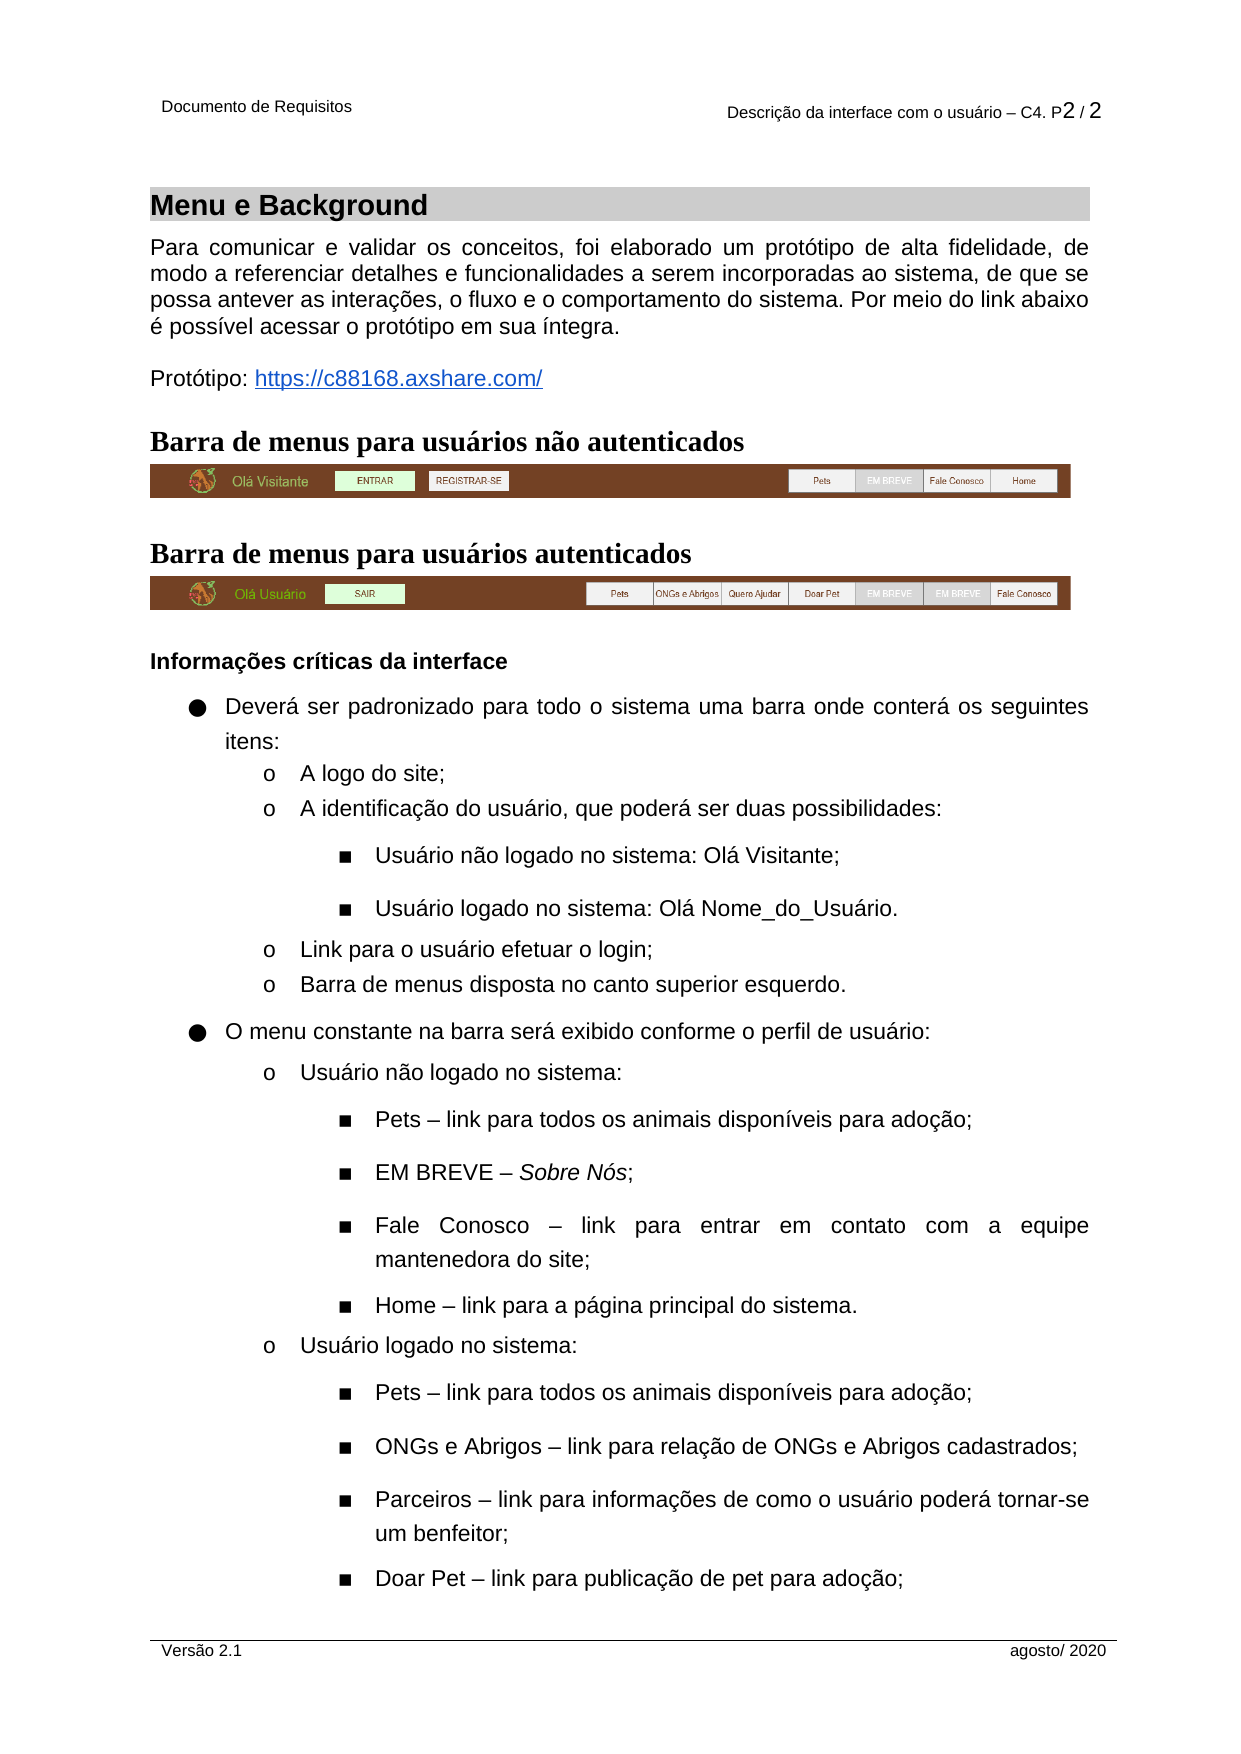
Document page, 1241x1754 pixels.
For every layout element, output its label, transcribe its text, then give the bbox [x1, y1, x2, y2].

picture [150, 464, 1071, 498]
list Usuário não logado no sistema: Olá Visitante; [337, 829, 1090, 877]
list Usuário logado no sistema: Olá Nome_do_Usuário. [337, 883, 1090, 930]
list EM BREVE – Sobre Nós; [337, 1146, 1090, 1193]
list Deverá ser padronizado para todo o sistema uma barra onde conterá os seguintes itens: [187, 681, 1090, 754]
text Protótipo: https://c88168.axshare.com/ [150, 365, 1090, 392]
list Usuário não logado no sistema: [262, 1058, 1090, 1087]
list Fale Conosco – link para entrar em contato com a equipe mantenedora do site; [337, 1199, 1090, 1273]
list Barra de menus disposta no canto superior esquerdo. [262, 971, 1090, 999]
list Pets – link para todos os animais disponíveis para adoção; [337, 1093, 1090, 1140]
text Informações críticas da interface [150, 648, 1090, 674]
subtitle Menu e Background [150, 187, 1090, 221]
list Usuário logado no sistema: [262, 1332, 1090, 1361]
list Home – link para a página principal do sistema. [337, 1279, 1090, 1326]
list Pets – link para todos os animais disponíveis para adoção; [337, 1367, 1090, 1414]
subtitle Barra de menus para usuários autenticados [150, 537, 1090, 570]
list A logo do site; [262, 760, 1090, 789]
subtitle Barra de menus para usuários não autenticados [150, 424, 1090, 458]
list O menu constante na barra será exibido conforme o perfil de usuário: [187, 1005, 1090, 1052]
picture [150, 576, 1071, 610]
list Link para o usuário efetuar o login; [262, 936, 1090, 964]
list Parceiros – link para informações de como o usuário poderá tornar-se um benfeitor; [337, 1473, 1090, 1547]
list A identificação do usuário, que poderá ser duas possibilidades: [262, 795, 1090, 823]
text Para comunicar e validar os conceitos, foi elaborado um protótipo de alta fidelidade, de modo a referenciar detalhes e funcionalidades a serem incorporadas ao sistema, de que se possa antever as interações, o fluxo e o comportamento do sistema. Por meio do link abaixo é possível acessar o protótipo em sua íntegra. [150, 233, 1090, 339]
list Doar Pet – link para publicação de pet para adoção; [337, 1553, 1090, 1600]
list ONGs e Abrigos – link para relação de ONGs e Abrigos cadastrados; [337, 1420, 1090, 1467]
